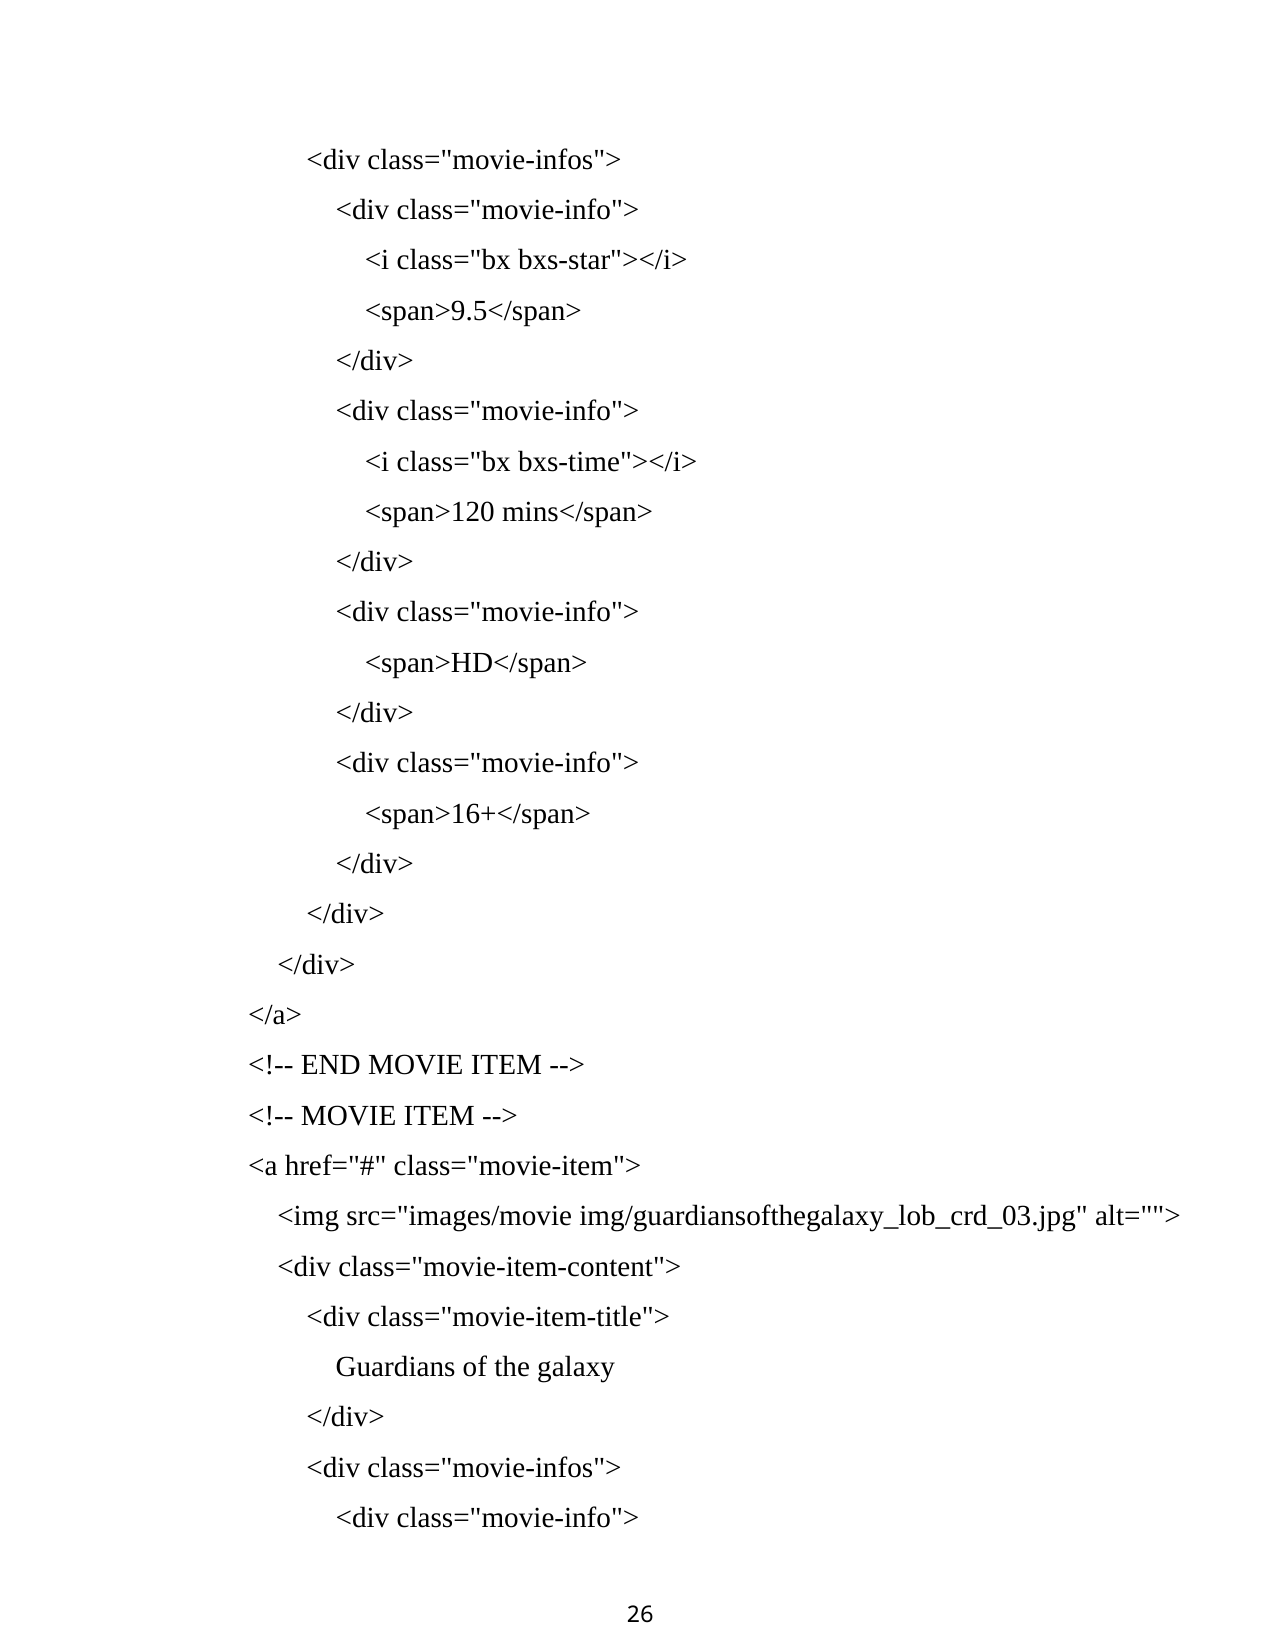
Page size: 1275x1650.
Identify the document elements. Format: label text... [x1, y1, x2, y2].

text <div class="movie-infos"> [131, 1450, 1238, 1483]
text </div> [131, 896, 1238, 930]
text <div class="movie-item-title"> [131, 1299, 1238, 1332]
text </div> [131, 695, 1238, 729]
text <div class="movie-info"> [131, 192, 1238, 226]
text <div class="movie-info"> [131, 393, 1238, 427]
text <div class="movie-info"> [131, 1500, 1238, 1534]
text <span>HD</span> [131, 645, 1238, 678]
text <span>120 mins</span> [131, 494, 1238, 527]
text <span>9.5</span> [131, 293, 1238, 326]
text <i class="bx bxs-time"></i> [131, 444, 1238, 477]
text <div class="movie-item-content"> [131, 1249, 1238, 1282]
text </div> [131, 544, 1238, 578]
text Guardians of the galaxy [131, 1349, 1238, 1383]
text </div> [131, 947, 1238, 980]
text <!-- END MOVIE ITEM --> [131, 1047, 1238, 1081]
text <!-- MOVIE ITEM --> [131, 1098, 1238, 1131]
text </a> [131, 997, 1238, 1031]
text <div class="movie-info"> [131, 746, 1238, 779]
text </div> [131, 846, 1238, 880]
text <img src="images/movie img/guardiansofthegalaxy_lob_crd_03.jpg" alt=""> [131, 1198, 1238, 1232]
text <span>16+</span> [131, 796, 1238, 829]
text <div class="movie-info"> [131, 594, 1238, 628]
text </div> [131, 1399, 1238, 1433]
text </div> [131, 343, 1238, 377]
text <a href="#" class="movie-item"> [131, 1148, 1238, 1182]
text <i class="bx bxs-star"></i> [131, 242, 1238, 276]
text <div class="movie-infos"> [131, 142, 1238, 175]
